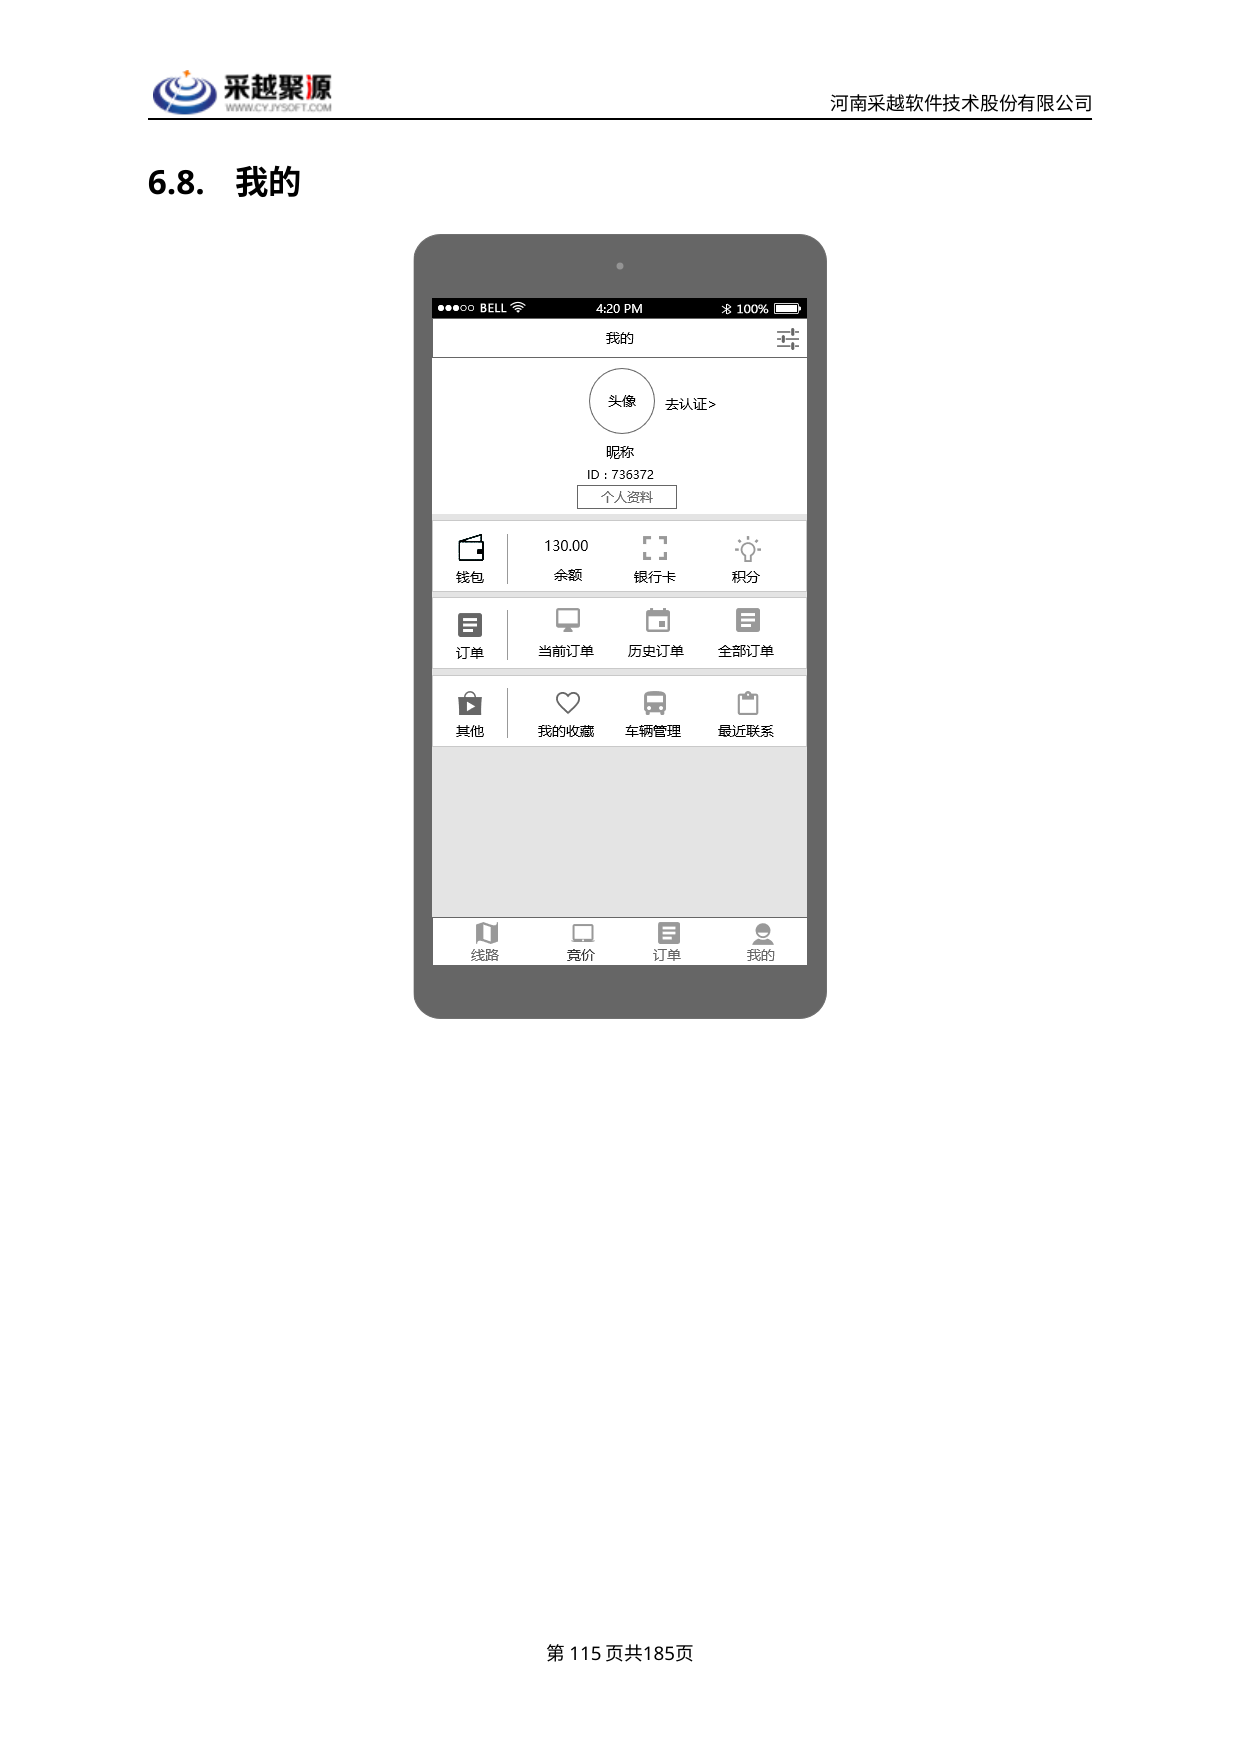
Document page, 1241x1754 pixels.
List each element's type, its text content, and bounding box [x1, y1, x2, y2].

picture [153, 70, 333, 118]
subtitle 我的 [148, 149, 1092, 210]
picture [413, 234, 827, 1019]
